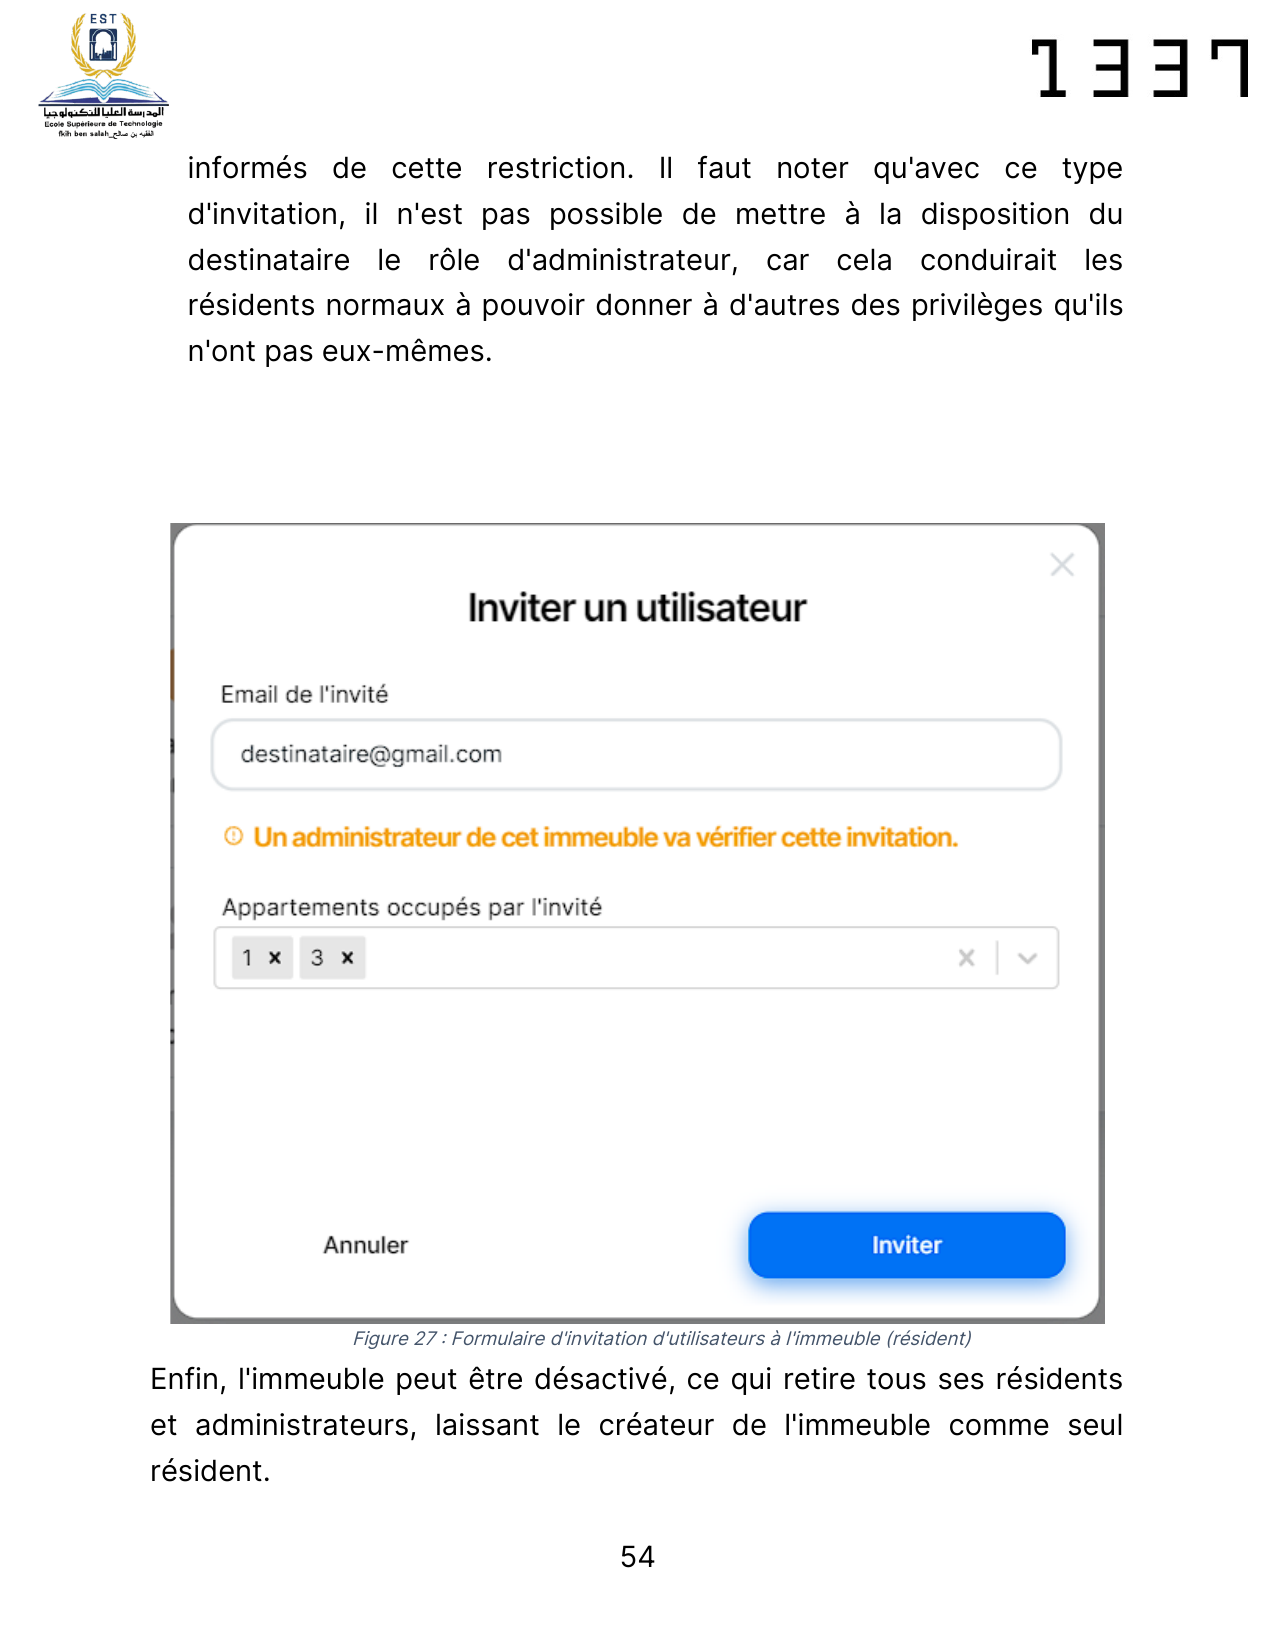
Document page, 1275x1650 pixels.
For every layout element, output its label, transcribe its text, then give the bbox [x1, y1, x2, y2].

picture [32, 4, 176, 144]
picture [1022, 27, 1258, 106]
picture [170, 523, 1105, 1324]
